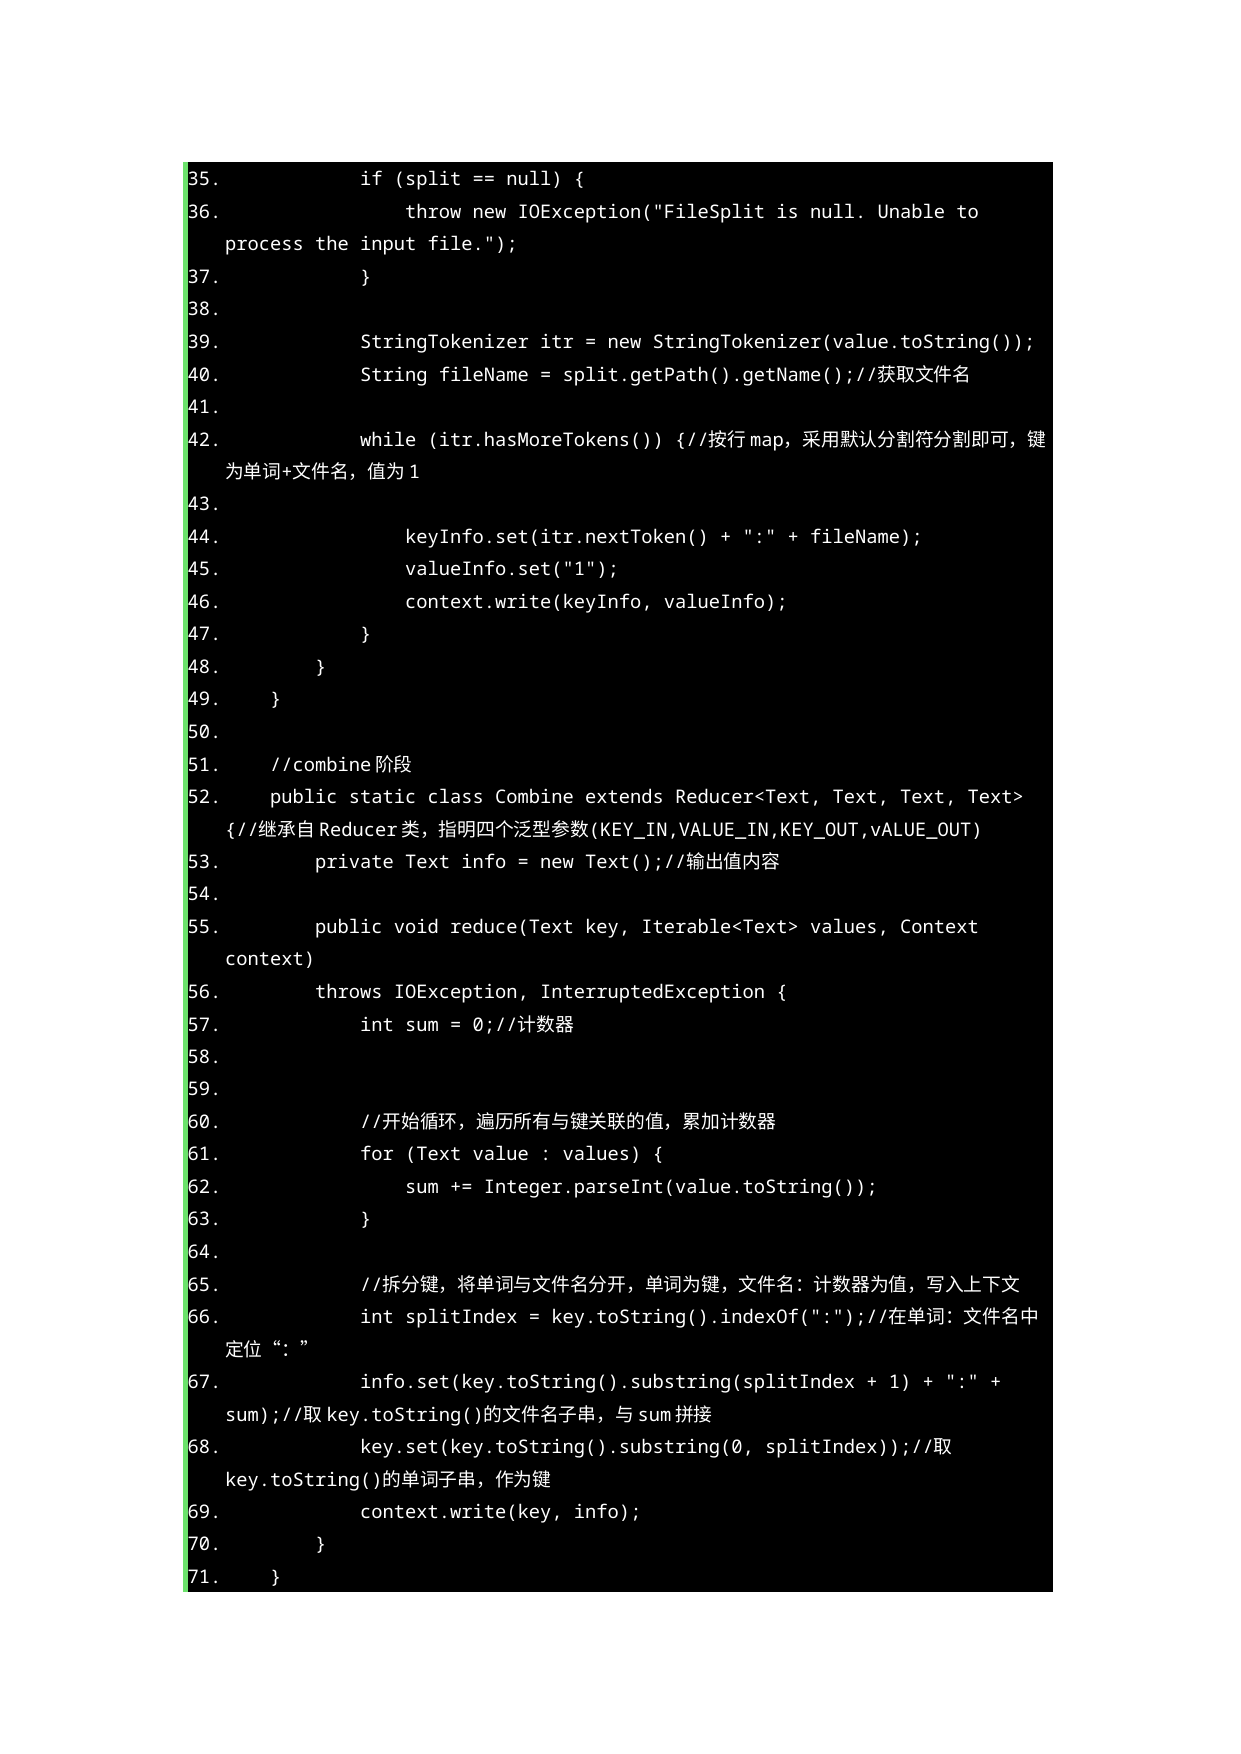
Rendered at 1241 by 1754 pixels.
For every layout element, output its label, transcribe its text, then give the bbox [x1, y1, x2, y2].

text if (split == null) { [188, 162, 1053, 194]
text //combine阶段 [188, 747, 1053, 779]
text int sum = 0;//计数器 [188, 1007, 1053, 1039]
text } [188, 1527, 1053, 1559]
text } [188, 1202, 1053, 1234]
text info.set(key.toString().substring(splitIndex + 1) + ":" + sum);//取key.toString()的文件名子串，与sum拼接 [188, 1364, 1053, 1429]
text private Text info = new Text();//输出值内容 [188, 844, 1053, 877]
text } [188, 259, 1053, 292]
text String fileName = split.getPath().getName();//获取文件名 [188, 357, 1053, 389]
text } [188, 1559, 1053, 1592]
text for (Text value : values) { [188, 1137, 1053, 1169]
text } [188, 682, 1053, 714]
text } [188, 617, 1053, 649]
text valueInfo.set("1"); [188, 552, 1053, 584]
text keyInfo.set(itr.nextToken() + ":" + fileName); [188, 519, 1053, 552]
text throw new IOException("FileSplit is null. Unable to process the input file."); [188, 194, 1053, 259]
text context.write(keyInfo, valueInfo); [188, 584, 1053, 617]
text int splitIndex = key.toString().indexOf(":");//在单词：文件名中定位“：” [188, 1299, 1053, 1364]
text key.set(key.toString().substring(0, splitIndex));//取key.toString()的单词子串，作为键 [188, 1429, 1053, 1494]
text //开始循环，遍历所有与键关联的值，累加计数器 [188, 1104, 1053, 1137]
text sum += Integer.parseInt(value.toString()); [188, 1169, 1053, 1202]
text StringTokenizer itr = new StringTokenizer(value.toString()); [188, 324, 1053, 357]
text public static class Combine extends Reducer<Text, Text, Text, Text> {//继承自Reducer类，指明四个泛型参数(KEY_IN,VALUE_IN,KEY_OUT,vALUE_OUT) [188, 779, 1053, 844]
text } [188, 649, 1053, 682]
text while (itr.hasMoreTokens()) {//按行map，采用默认分割符分割即可，键为单词+文件名，值为1 [188, 422, 1053, 487]
text context.write(key, info); [188, 1494, 1053, 1527]
text public void reduce(Text key, Iterable<Text> values, Context context) [188, 909, 1053, 974]
text //拆分键，将单词与文件名分开，单词为键，文件名：计数器为值，写入上下文 [188, 1267, 1053, 1299]
text throws IOException, InterruptedException { [188, 974, 1053, 1007]
